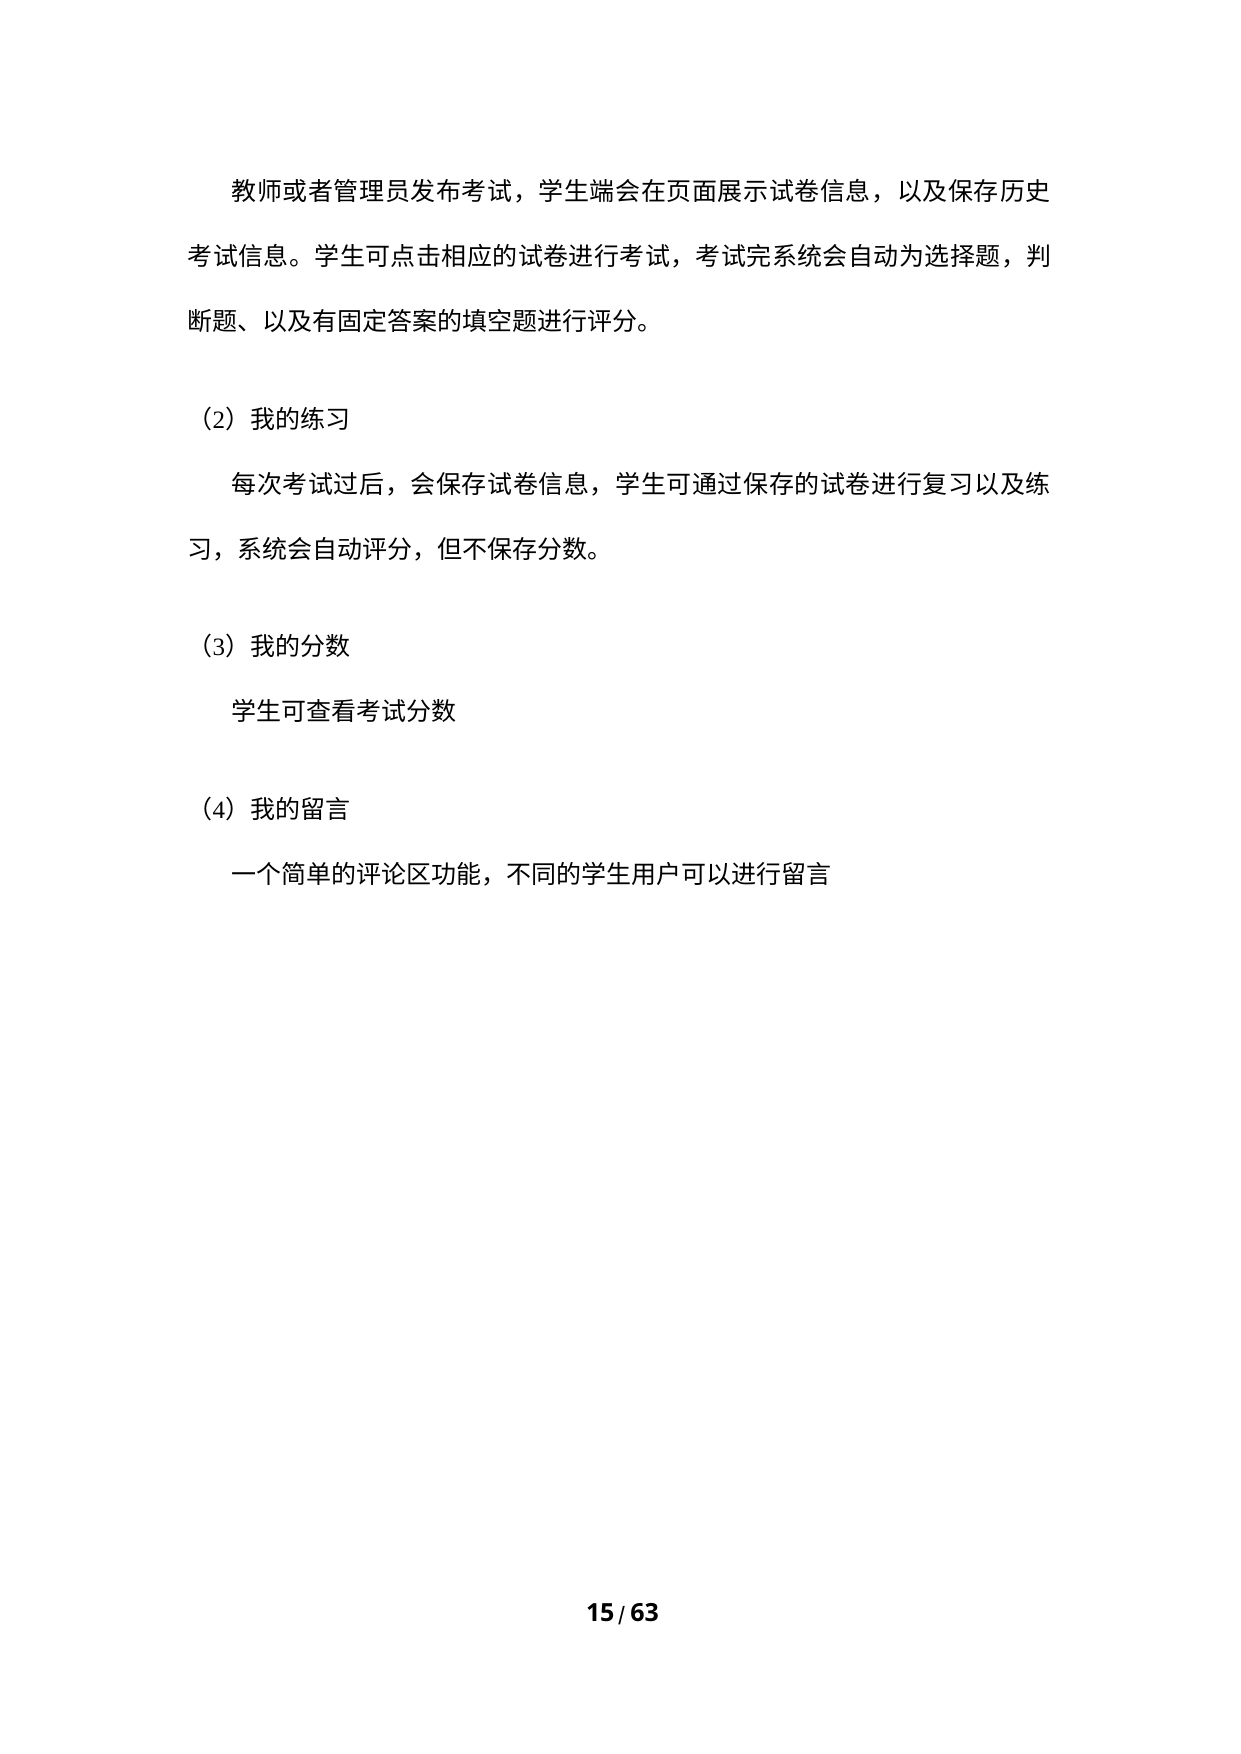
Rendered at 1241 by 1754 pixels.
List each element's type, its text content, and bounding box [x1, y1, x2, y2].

text （4）我的留言 [187, 775, 1053, 840]
text 教师或者管理员发布考试，学生端会在页面展示试卷信息，以及保存历史考试信息。学生可点击相应的试卷进行考试，考试完系统会自动为选择题，判断题、以及有固定答案的填空题进行评分。 [187, 157, 1053, 352]
text 每次考试过后，会保存试卷信息，学生可通过保存的试卷进行复习以及练习，系统会自动评分，但不保存分数。 [187, 450, 1053, 580]
text 学生可查看考试分数 [187, 677, 1053, 742]
text （2）我的练习 [187, 385, 1053, 450]
text （3）我的分数 [187, 612, 1053, 677]
text 一个简单的评论区功能，不同的学生用户可以进行留言 [187, 840, 1053, 905]
